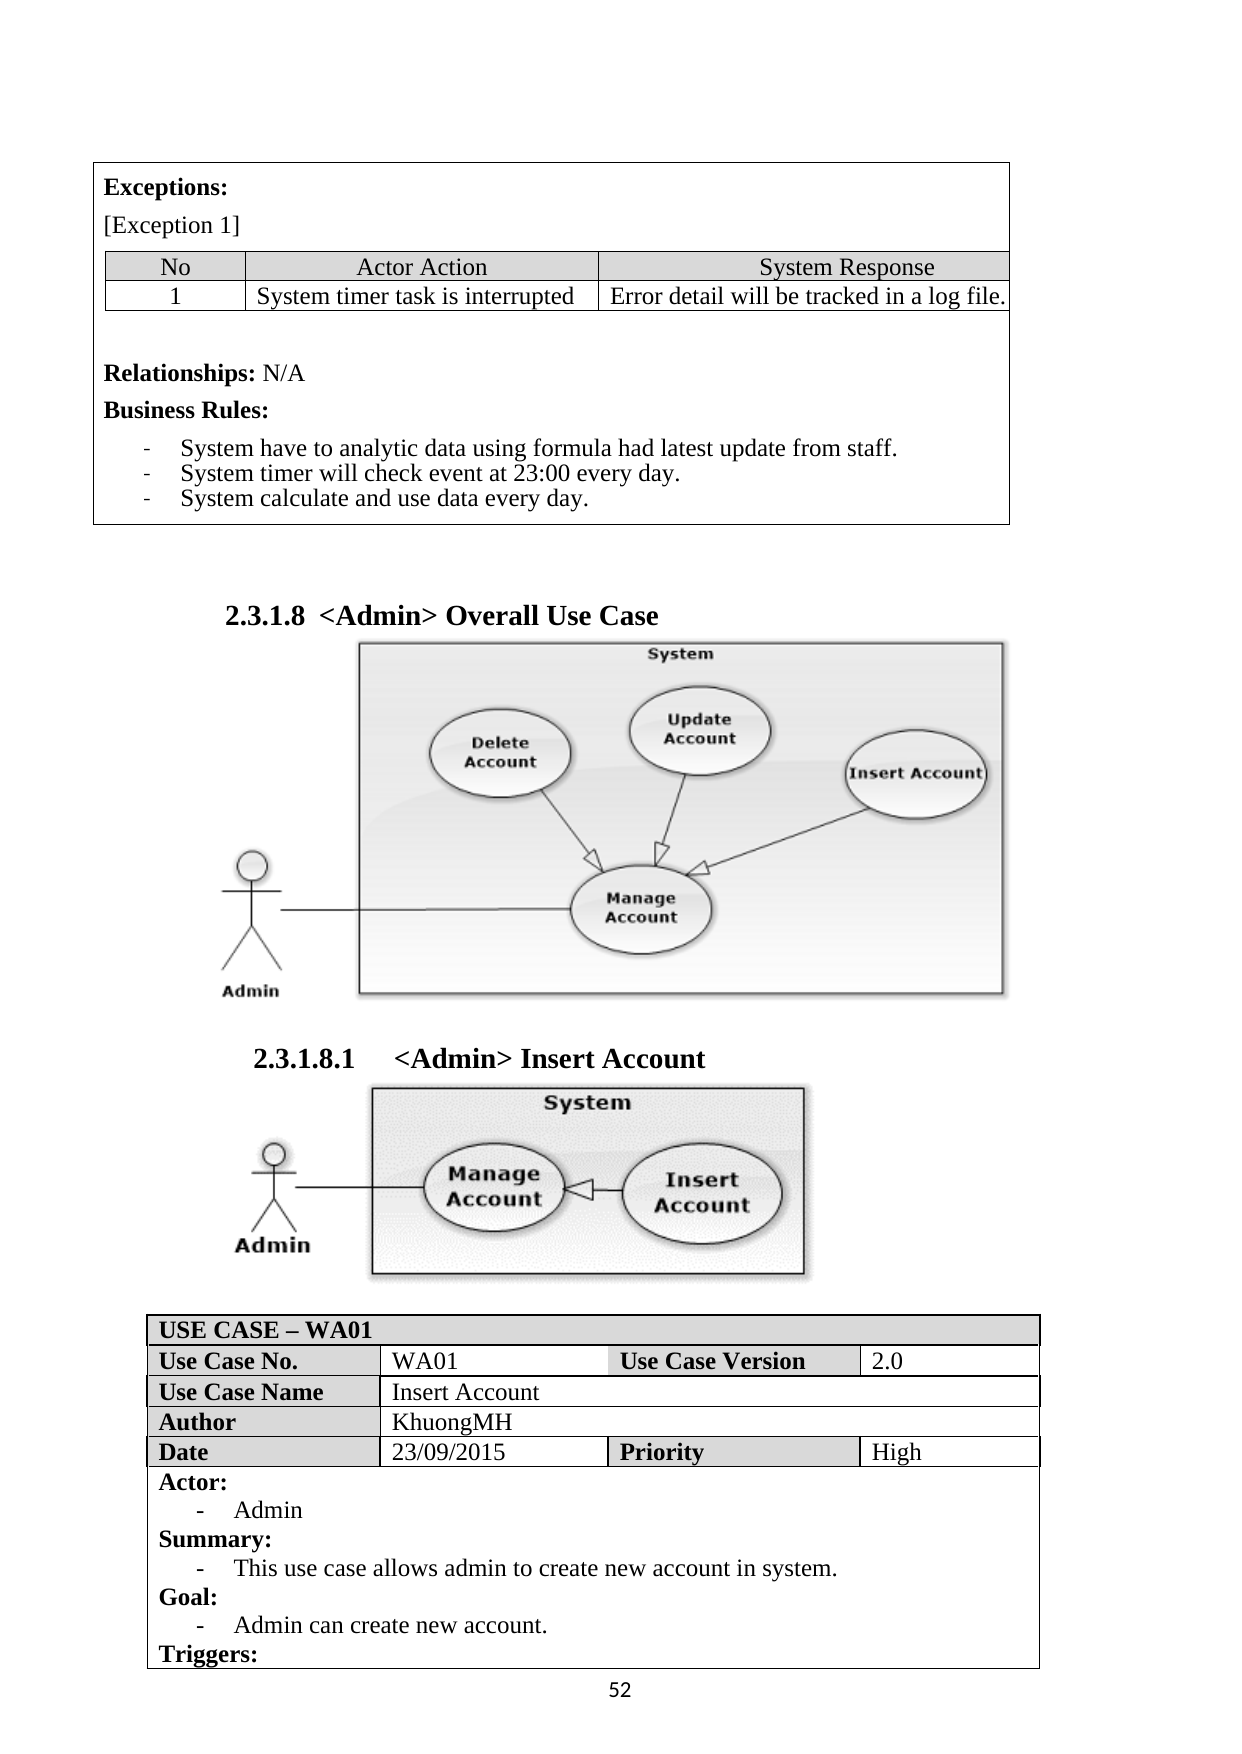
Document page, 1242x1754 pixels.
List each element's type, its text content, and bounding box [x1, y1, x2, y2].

table_cell WA01 [381, 1346, 608, 1375]
table_cell Use Case Name [148, 1376, 379, 1406]
table_cell High [861, 1436, 1039, 1466]
table_cell Use Case No. [148, 1345, 380, 1375]
table_cell Insert Account [381, 1375, 1039, 1406]
subtitle <Admin> Insert Account [214, 1041, 1146, 1074]
picture [225, 1080, 844, 1314]
picture [215, 637, 1022, 1016]
table_cell Author [148, 1407, 380, 1436]
table_cell 2.0 [861, 1344, 1039, 1375]
table_cell Priority [609, 1437, 859, 1466]
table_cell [94, 163, 1009, 524]
table_cell KhuongMH [381, 1406, 1039, 1436]
subtitle <Admin> Overall Use Case [199, 598, 1146, 631]
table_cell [148, 1466, 1039, 1668]
table_header USE CASE – WA01 [148, 1316, 1039, 1344]
table_cell 23/09/2015 [381, 1437, 607, 1466]
table_cell Use Case Version [608, 1346, 860, 1375]
table_cell Date [148, 1437, 379, 1466]
